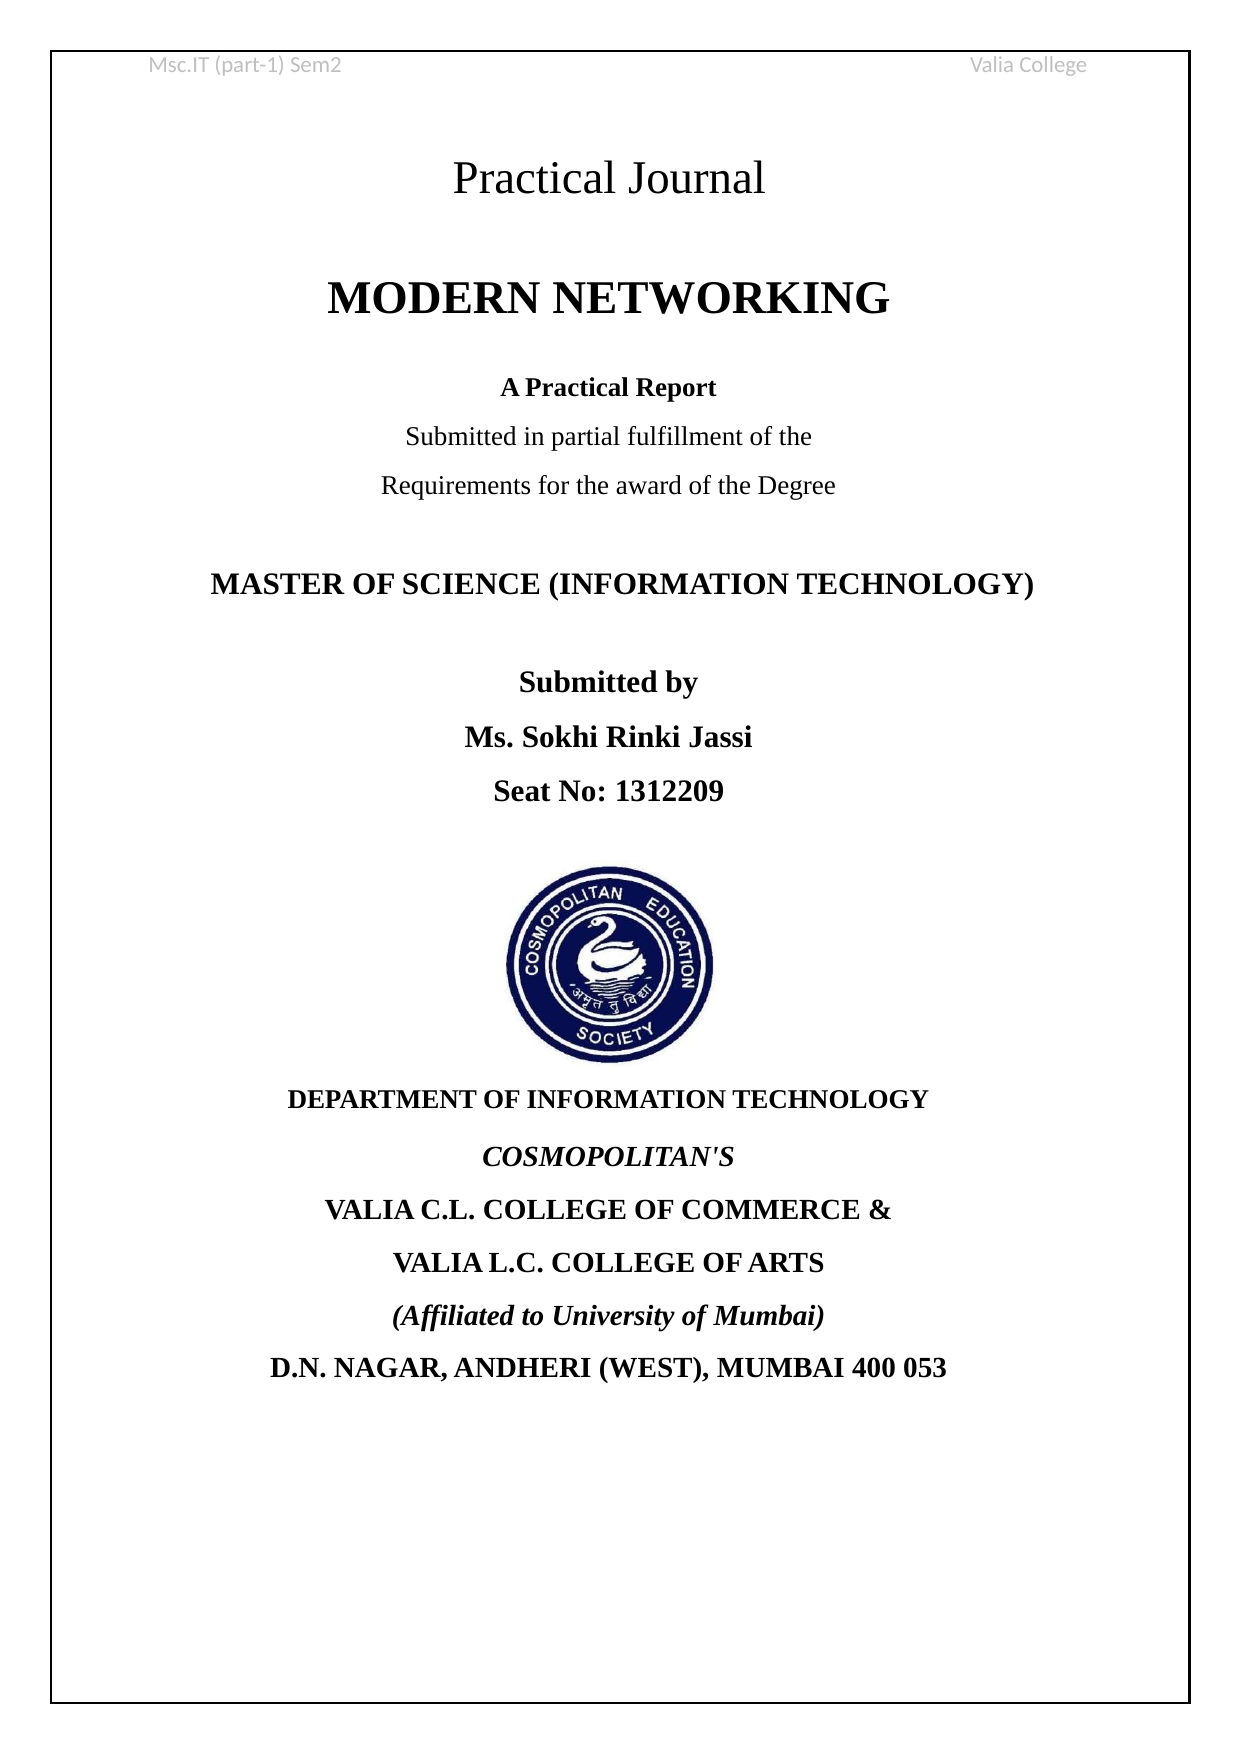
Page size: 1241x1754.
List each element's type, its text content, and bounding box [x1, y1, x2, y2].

text Requirements for the award of the Degree [53, 469, 1163, 500]
text Practical Journal [55, 150, 1163, 204]
text Submitted in partial fulfillment of the [53, 420, 1163, 451]
text MODERN NETWORKING [53, 211, 1163, 323]
text D.N. NAGAR, ANDHERI (WEST), MUMBAI 400 053 [53, 1351, 1163, 1384]
text Seat No: 1312209 [53, 772, 1163, 808]
text DEPARTMENT OF INFORMATION TECHNOLOGY [53, 1083, 1163, 1114]
text Ms. Sokhi Rinki Jassi [53, 718, 1163, 754]
text A Practical Report [53, 371, 1163, 403]
text VALIA C.L. COLLEGE OF COMMERCE & [53, 1192, 1163, 1226]
text MASTER OF SCIENCE (INFORMATION TECHNOLOGY) [82, 565, 1163, 601]
text COSMOPOLITAN'S [53, 1139, 1163, 1173]
picture [498, 860, 719, 1072]
text (Affiliated to University of Mumbai) [53, 1298, 1163, 1331]
text Submitted by [53, 663, 1163, 699]
text VALIA L.C. COLLEGE OF ARTS [53, 1245, 1163, 1278]
